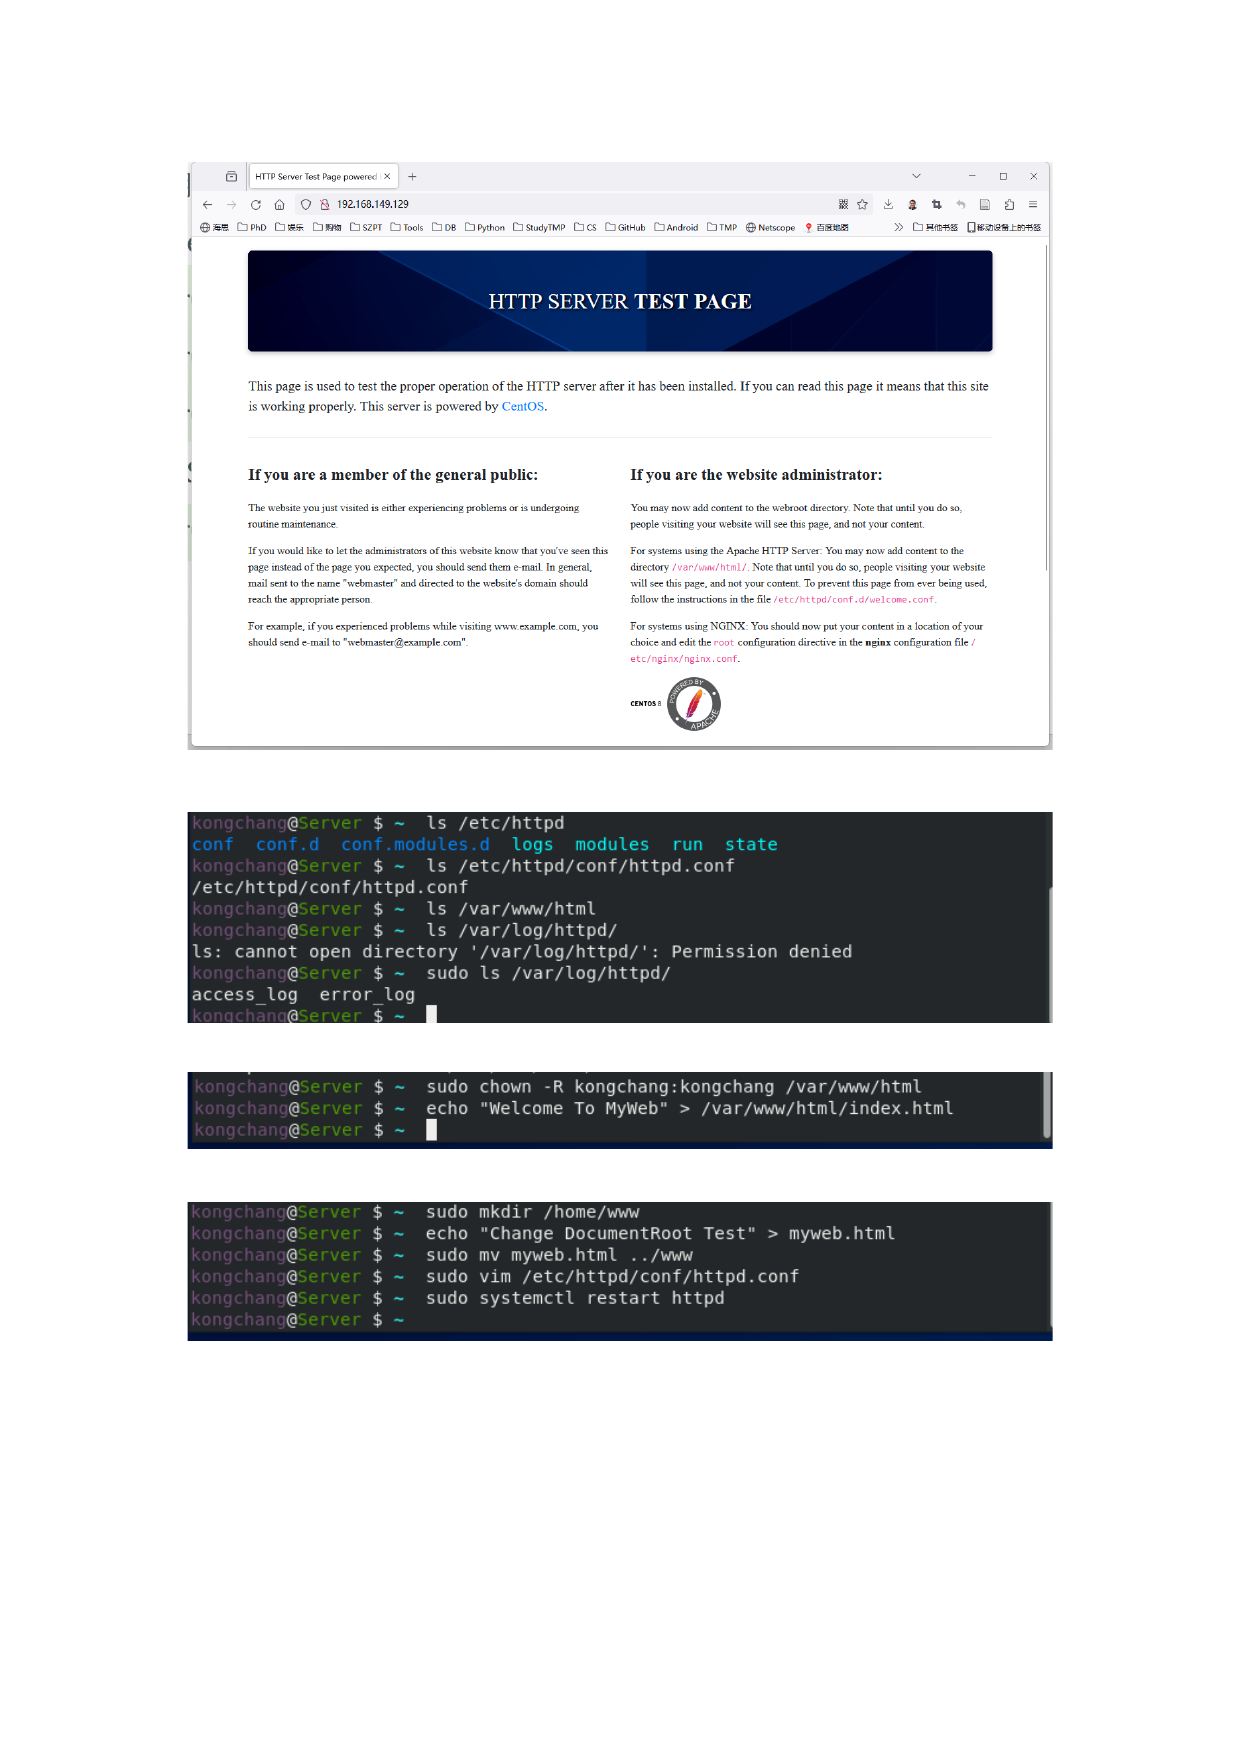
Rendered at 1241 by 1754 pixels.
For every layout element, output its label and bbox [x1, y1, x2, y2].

picture [187, 1072, 1053, 1149]
picture [187, 812, 1053, 1023]
picture [187, 1202, 1053, 1341]
picture [187, 162, 1053, 750]
